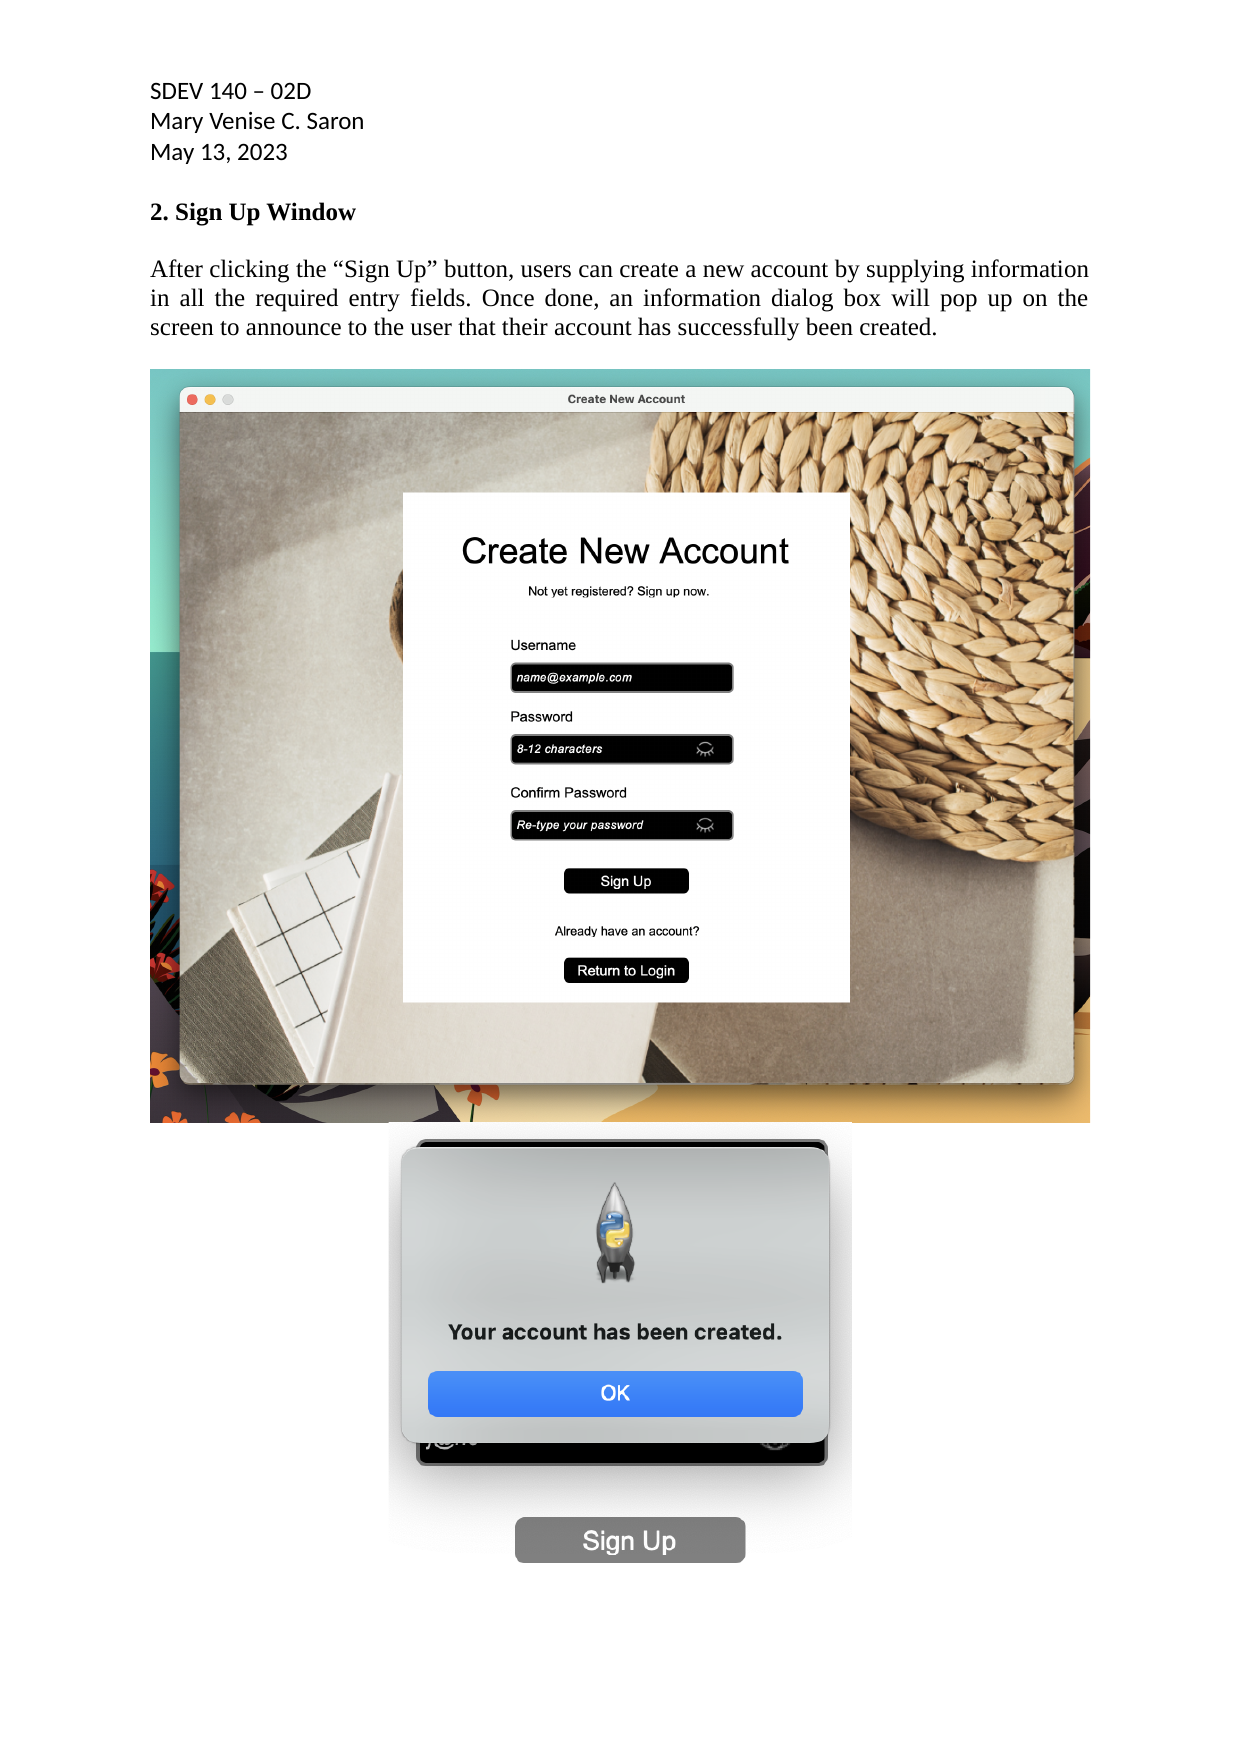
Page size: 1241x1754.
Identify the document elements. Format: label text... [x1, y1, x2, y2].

picture [150, 369, 1091, 1581]
text 2. Sign Up Window [150, 197, 1090, 226]
text After clicking the “Sign Up” button, users can create a new account by supplying information in all the required entry fields. Once done, an information dialog box will pop up on the screen to announce to the user that their account has successfully been created. [150, 254, 1090, 341]
